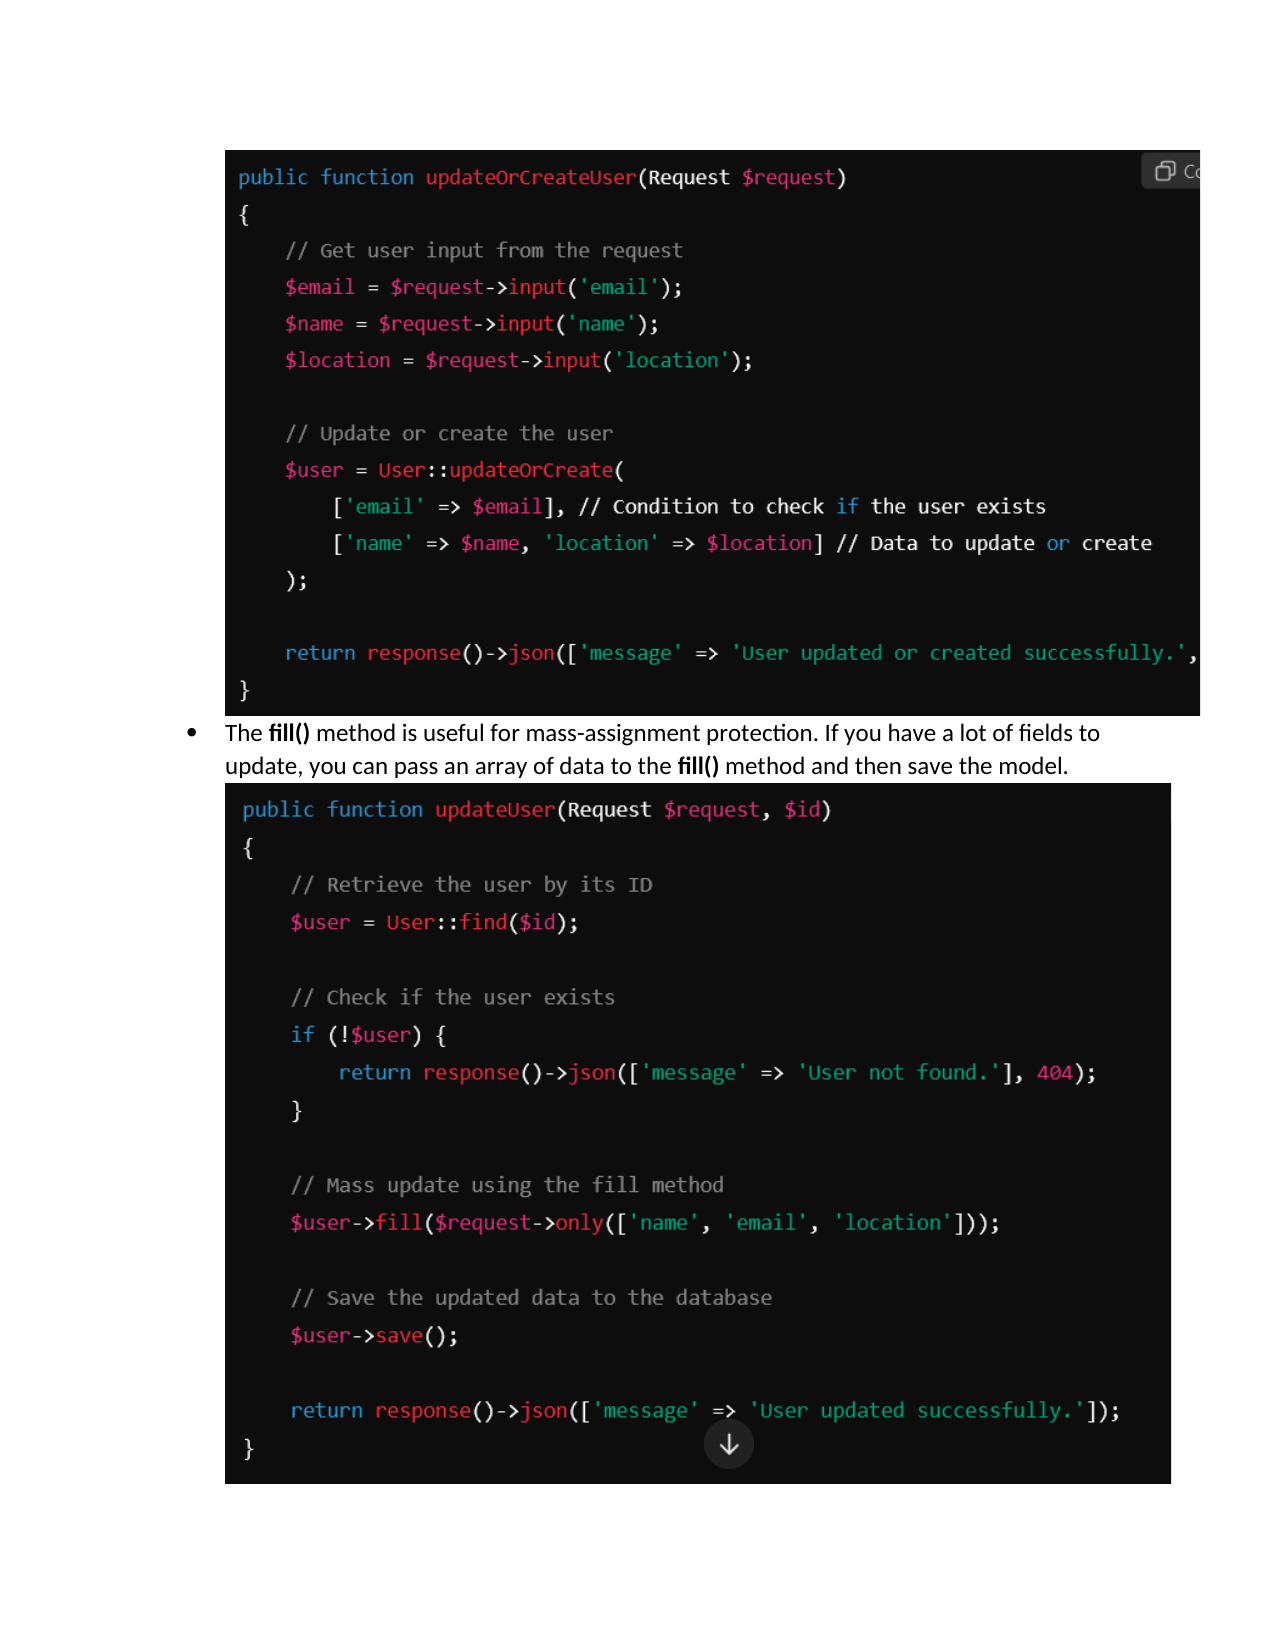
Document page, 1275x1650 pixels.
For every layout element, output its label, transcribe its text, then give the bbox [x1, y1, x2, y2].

picture [225, 783, 1172, 1484]
list The fill() method is useful for mass-assignment protection. If you have a lot of fields to update, you can pass an array of data to the fill() method and then save the model. [187, 717, 1125, 781]
picture [225, 150, 1200, 716]
